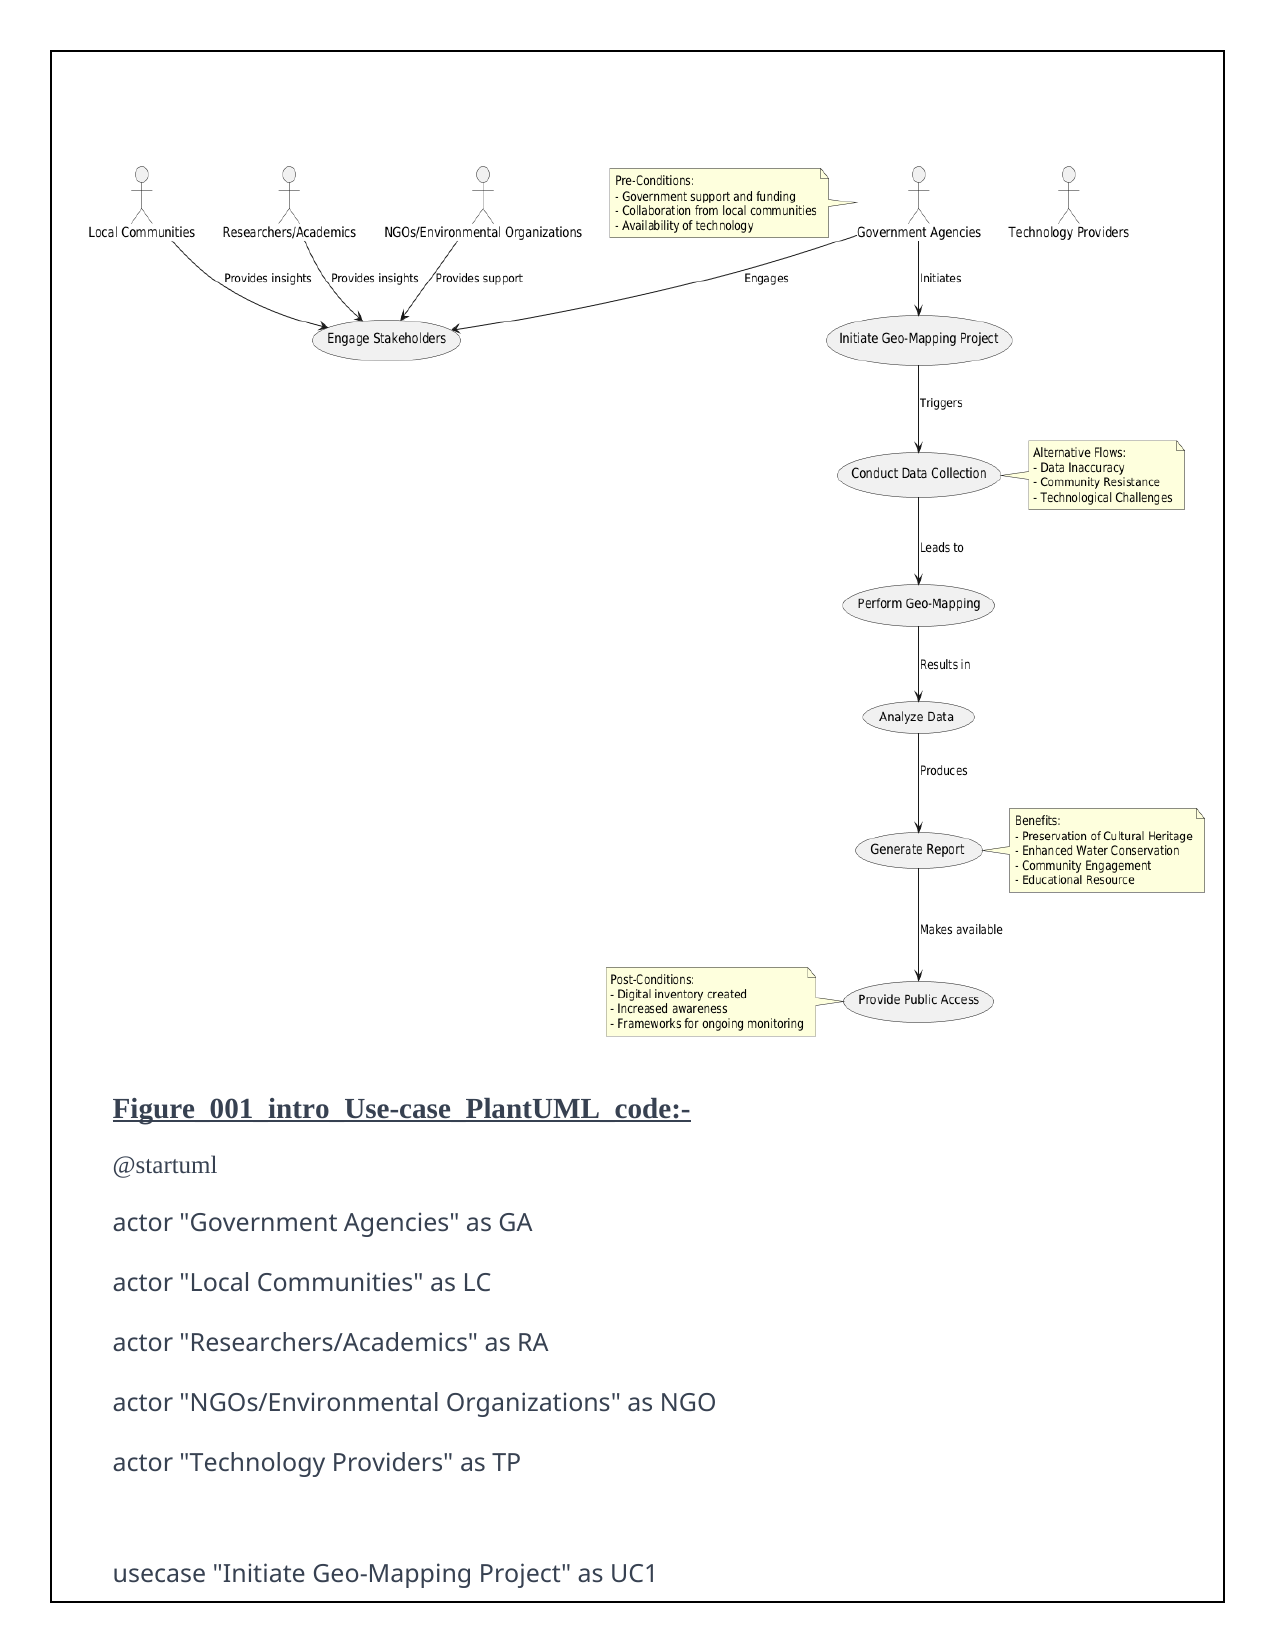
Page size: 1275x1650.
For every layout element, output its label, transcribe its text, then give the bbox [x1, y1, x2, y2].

text actor "NGOs/Environmental Organizations" as NGO [112, 1384, 1191, 1418]
text actor "Government Agencies" as GA [112, 1204, 1191, 1238]
text usecase "Initiate Geo-Mapping Project" as UC1 [112, 1555, 1191, 1589]
text actor "Local Communities" as LC [112, 1264, 1191, 1298]
text actor "Technology Providers" as TP [112, 1444, 1191, 1478]
text Figure_001_intro_Use-case_PlantUML_code:- [112, 1091, 1191, 1124]
text @startuml [112, 1150, 1191, 1179]
picture [85, 162, 1206, 1037]
text actor "Researchers/Academics" as RA [112, 1324, 1191, 1358]
